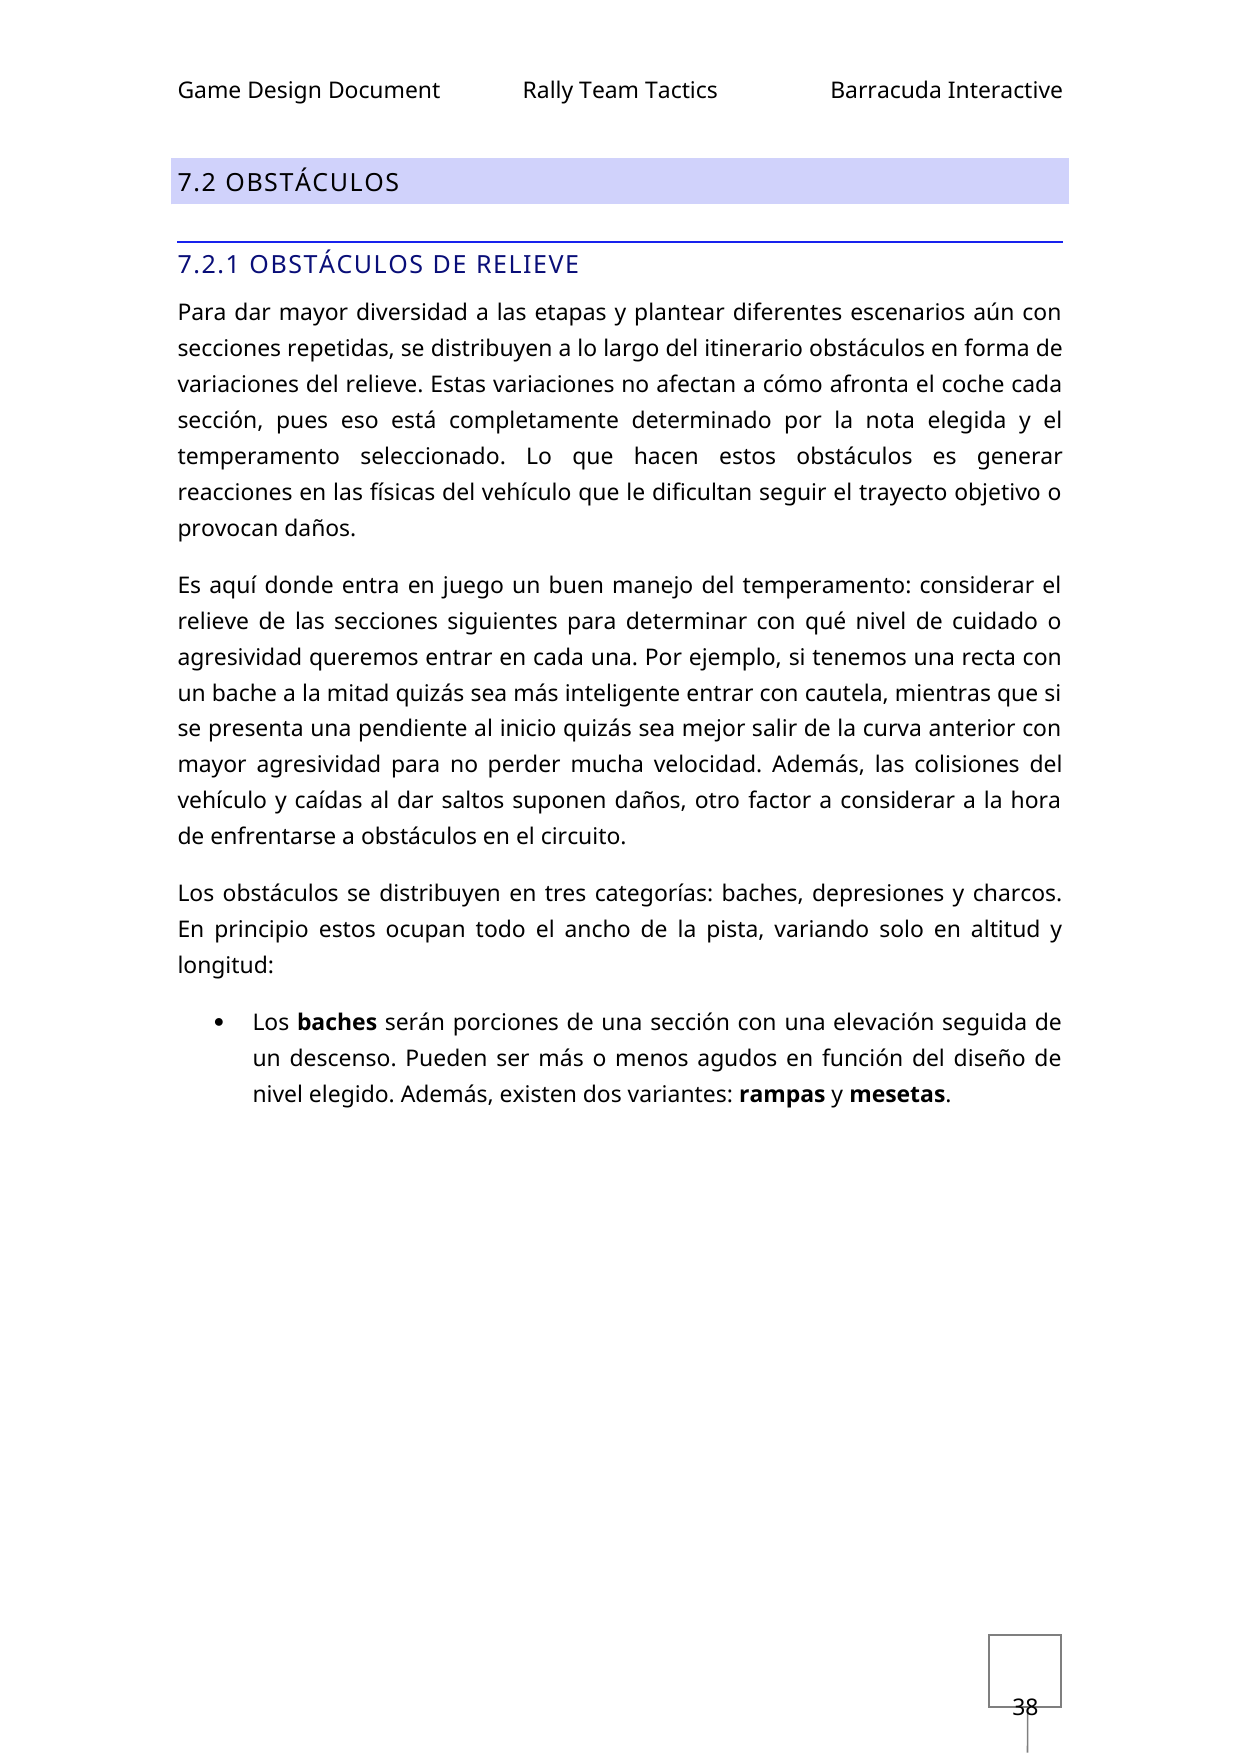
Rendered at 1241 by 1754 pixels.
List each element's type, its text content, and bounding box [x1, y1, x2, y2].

text Los obstáculos se distribuyen en tres categorías: baches, depresiones y charcos. En principio estos ocupan todo el ancho de la pista, variando solo en altitud y longitud: [177, 877, 1063, 980]
subtitle 7.2.1 Obstáculos de relieve [177, 243, 1063, 281]
text Es aquí donde entra en juego un buen manejo del temperamento: considerar el relieve de las secciones siguientes para determinar con qué nivel de cuidado o agresividad queremos entrar en cada una. Por ejemplo, si tenemos una recta con un bache a la mitad quizás sea más inteligente entrar con cautela, mientras que si se presenta una pendiente al inicio quizás sea mejor salir de la curva anterior con mayor agresividad para no perder mucha velocidad. Además, las colisiones del vehículo y caídas al dar saltos suponen daños, otro factor a considerar a la hora de enfrentarse a obstáculos en el circuito. [177, 569, 1063, 851]
subtitle 7.2 Obstáculos [177, 164, 1063, 198]
text Para dar mayor diversidad a las etapas y plantear diferentes escenarios aún con secciones repetidas, se distribuyen a lo largo del itinerario obstáculos en forma de variaciones del relieve. Estas variaciones no afectan a cómo afronta el coche cada sección, pues eso está completamente determinado por la nota elegida y el temperamento seleccionado. Lo que hacen estos obstáculos es generar reacciones en las físicas del vehículo que le dificultan seguir el trayecto objetivo o provocan daños. [177, 296, 1063, 543]
list Los baches serán porciones de una sección con una elevación seguida de un descenso. Pueden ser más o menos agudos en función del diseño de nivel elegido. Además, existen dos variantes: rampas y mesetas. [215, 1006, 1063, 1109]
